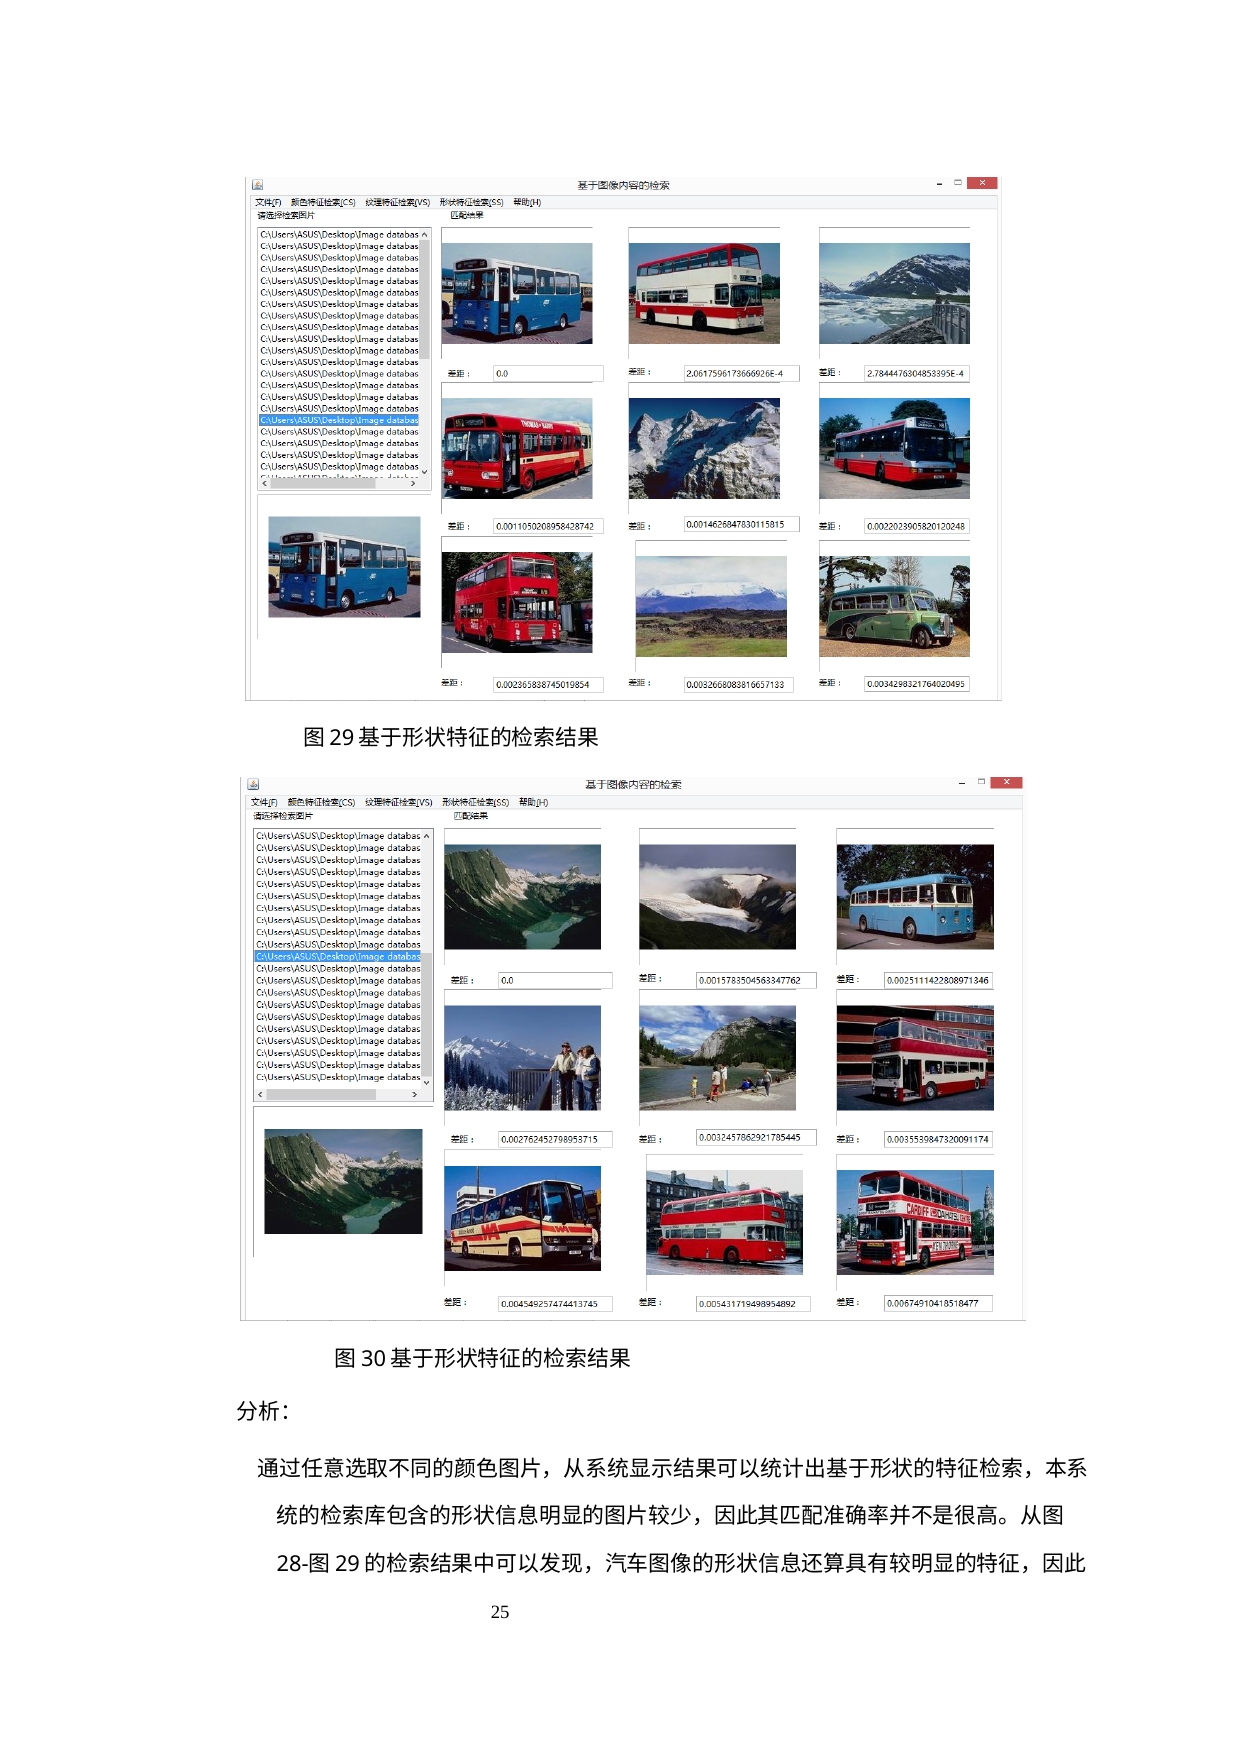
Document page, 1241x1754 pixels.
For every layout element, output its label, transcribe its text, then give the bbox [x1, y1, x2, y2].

list 图30基于形状特征的检索结果 [189, 1341, 1092, 1373]
list 图29基于形状特征的检索结果 [189, 720, 1092, 752]
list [189, 1451, 1092, 1577]
list 分析： [189, 1394, 1092, 1426]
picture [240, 777, 1027, 1321]
picture [245, 177, 1002, 701]
